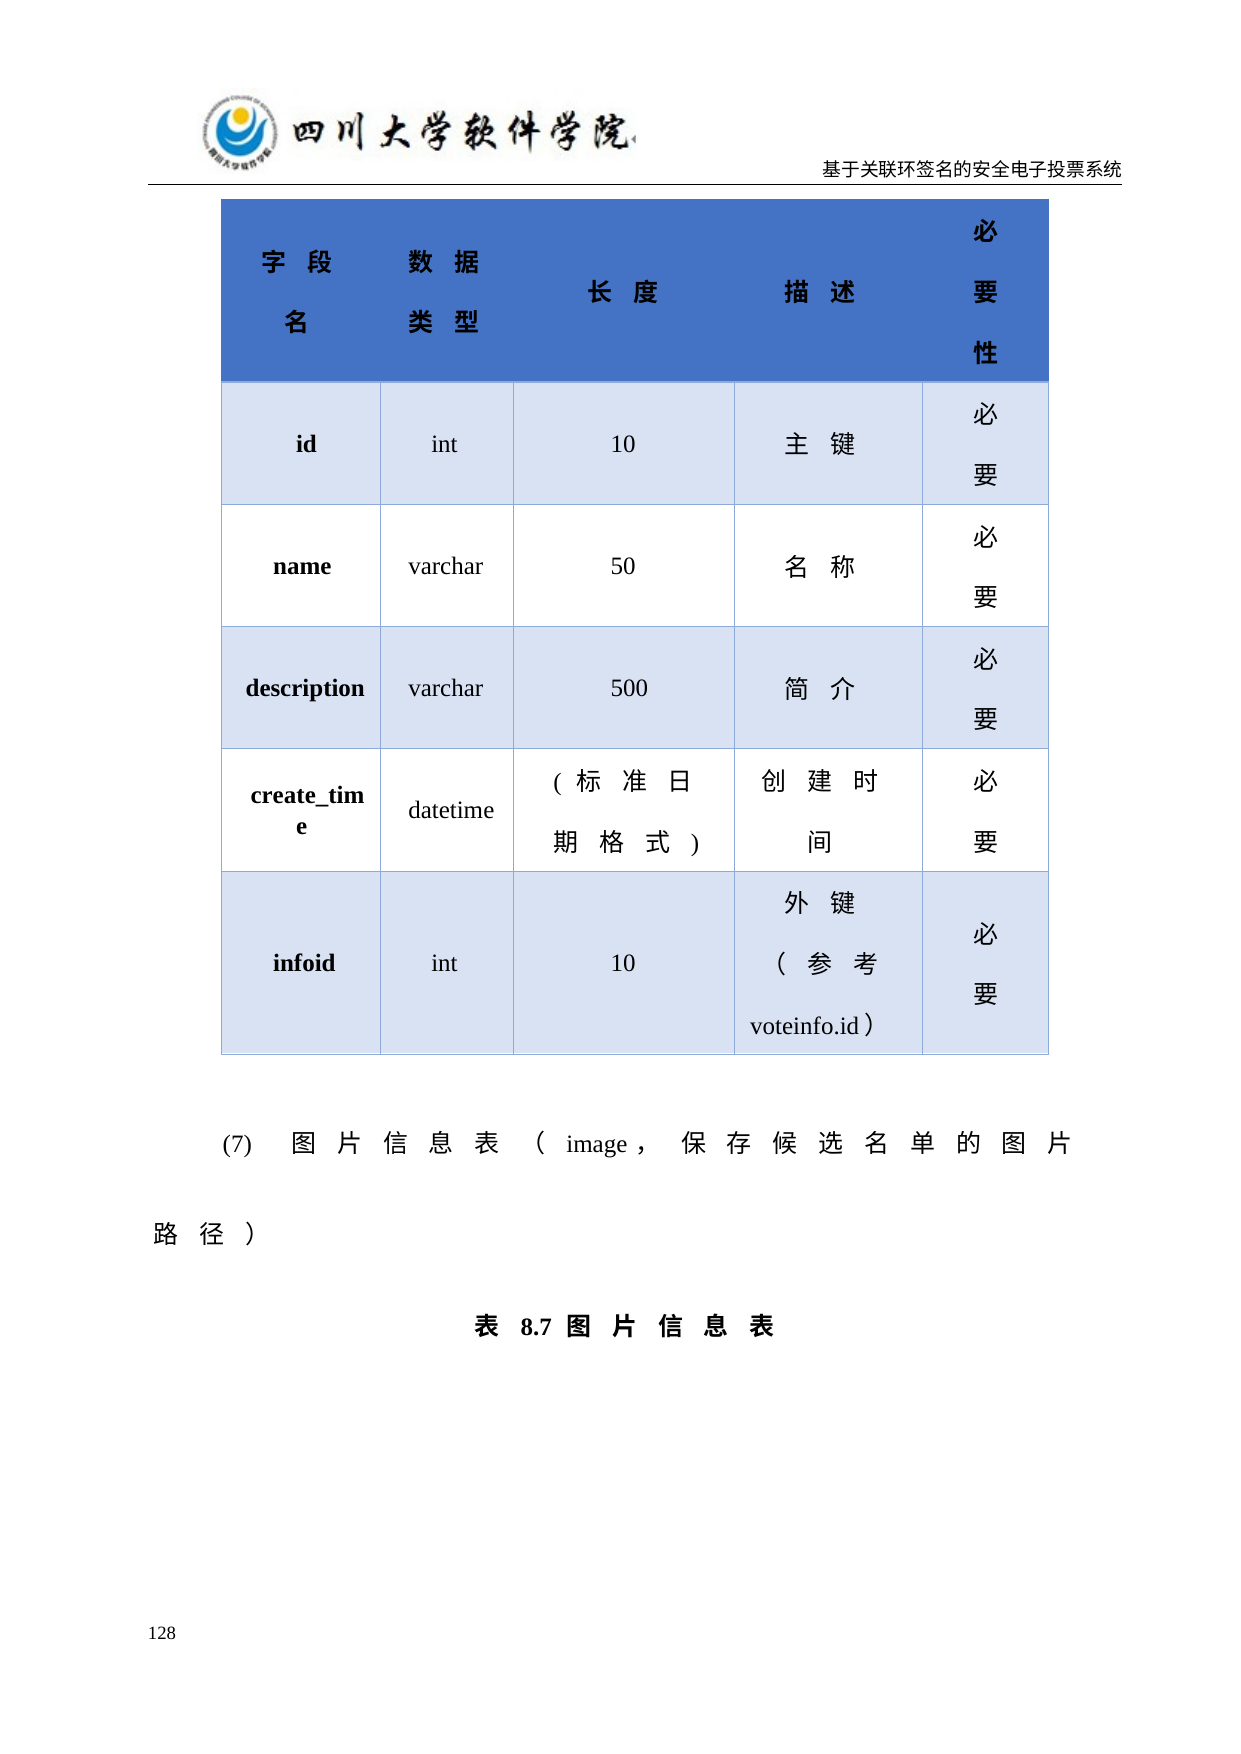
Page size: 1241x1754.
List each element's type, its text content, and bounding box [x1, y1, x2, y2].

table_cell 50 [514, 505, 734, 626]
table_cell 主键 [735, 383, 922, 504]
table_cell name [222, 505, 380, 626]
table_cell varchar [381, 627, 513, 748]
table_cell 必要 [923, 383, 1048, 504]
table_cell 必要 [923, 505, 1048, 626]
table_cell 简介 [735, 627, 922, 748]
table_cell 必要 [923, 749, 1048, 871]
table_cell description [222, 627, 380, 748]
text 表8.7 图片信息表 [154, 1294, 1116, 1354]
table_header 字段名 [222, 200, 380, 381]
table_cell 名称 [735, 505, 922, 626]
table_cell 创建时间 [735, 749, 922, 871]
table_cell 500 [514, 627, 734, 748]
table_cell id [222, 383, 380, 504]
table_cell int [381, 872, 513, 1053]
table_cell 外键（参考voteinfo.id） [735, 872, 922, 1053]
table_cell 10 [514, 872, 734, 1053]
table_cell 必要 [923, 627, 1048, 748]
table_cell 必要 [923, 872, 1048, 1053]
table_cell datetime [381, 749, 513, 871]
table_header 长度 [514, 200, 734, 381]
picture [197, 88, 639, 177]
table_header 描述 [735, 200, 922, 381]
table_header 数据类型 [381, 200, 513, 381]
table_cell infoid [222, 872, 380, 1053]
table_cell 10 [514, 383, 734, 504]
table_cell (标准日期格式) [514, 749, 734, 871]
list 图片信息表（image，保存候选名单的图片路径） [154, 1112, 1116, 1263]
table_header 必要性 [923, 200, 1048, 381]
table_cell varchar [381, 505, 513, 626]
table_cell int [381, 383, 513, 504]
table_cell create_time [222, 749, 380, 871]
